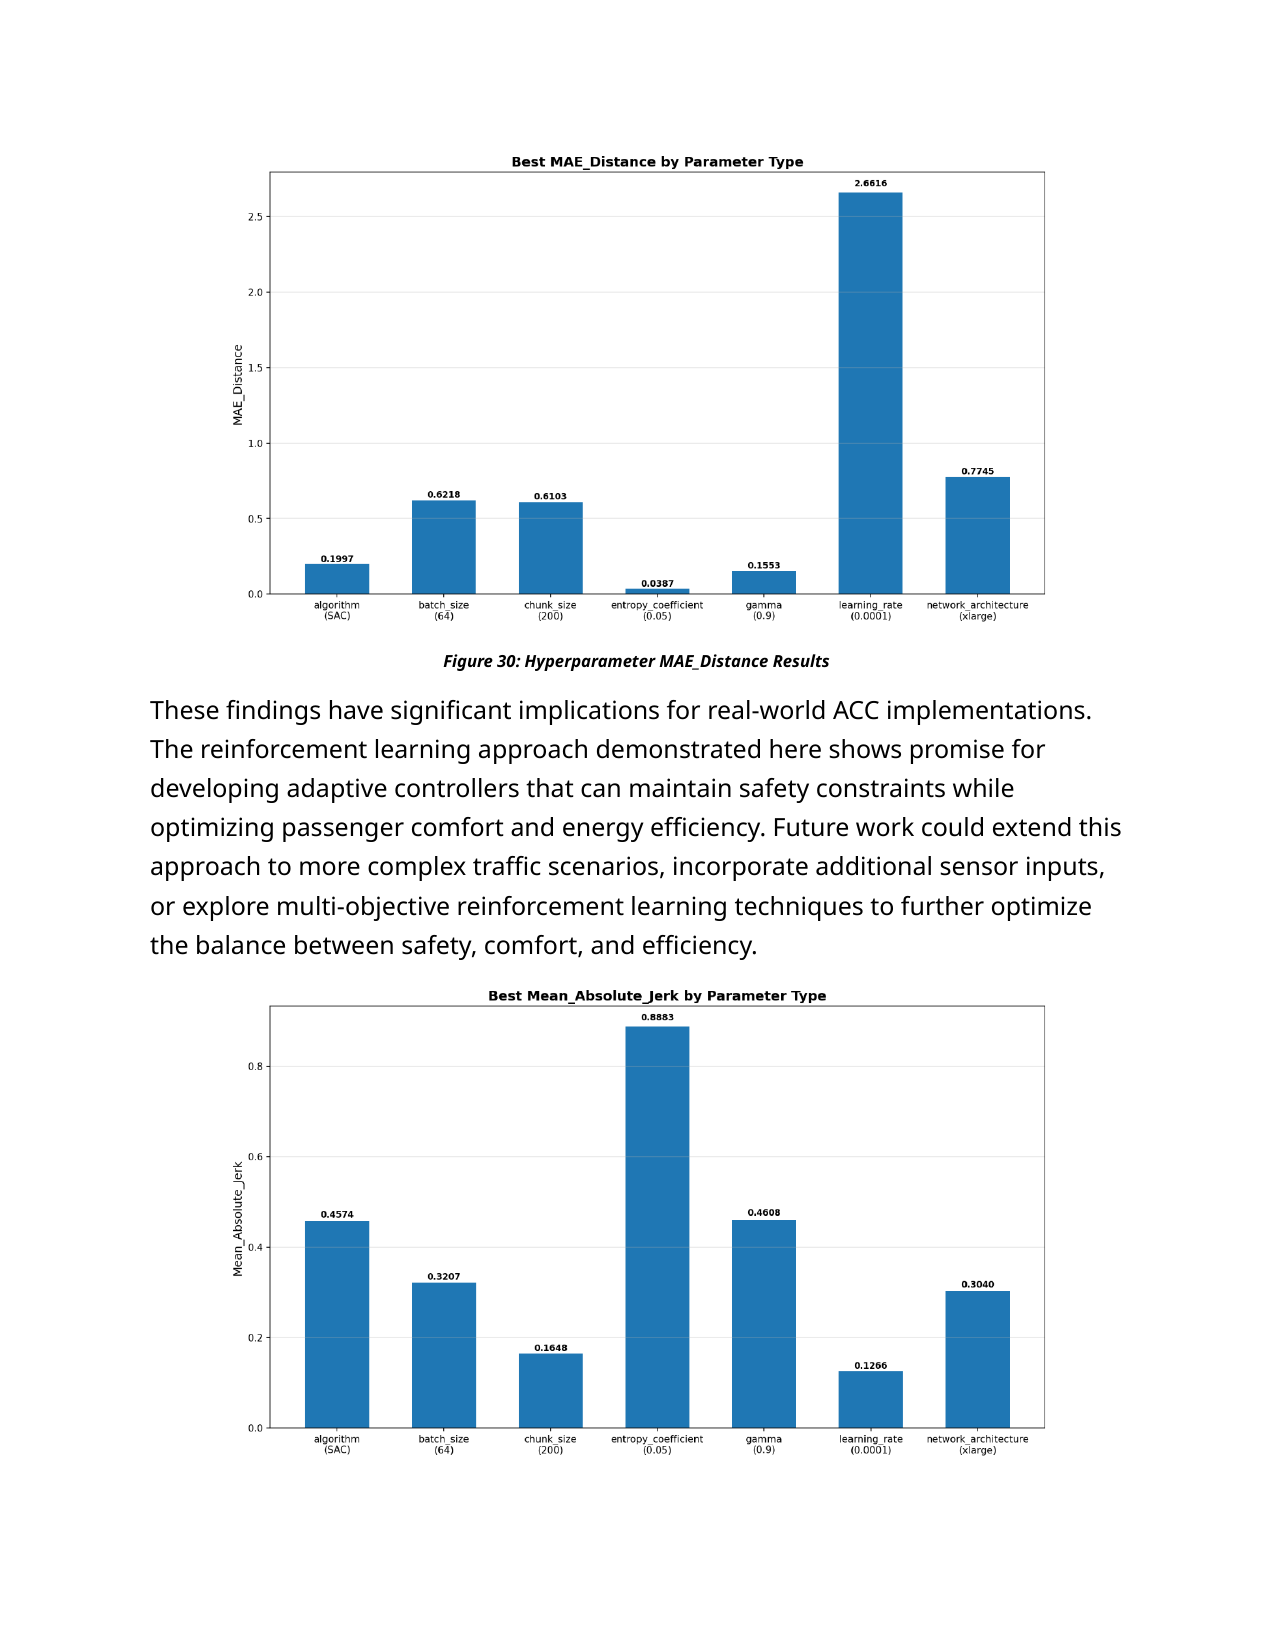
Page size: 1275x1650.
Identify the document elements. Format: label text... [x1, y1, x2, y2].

picture [225, 150, 1050, 628]
text These findings have significant implications for real-world ACC implementations. The reinforcement learning approach demonstrated here shows promise for developing adaptive controllers that can maintain safety constraints while optimizing passenger comfort and energy efficiency. Future work could extend this approach to more complex traffic scenarios, incorporate additional sensor inputs, or explore multi-objective reinforcement learning techniques to further optimize the balance between safety, comfort, and efficiency. [150, 692, 1125, 961]
text Figure 30: Hyperparameter MAE_Distance Results [150, 650, 1125, 672]
picture [225, 983, 1050, 1462]
